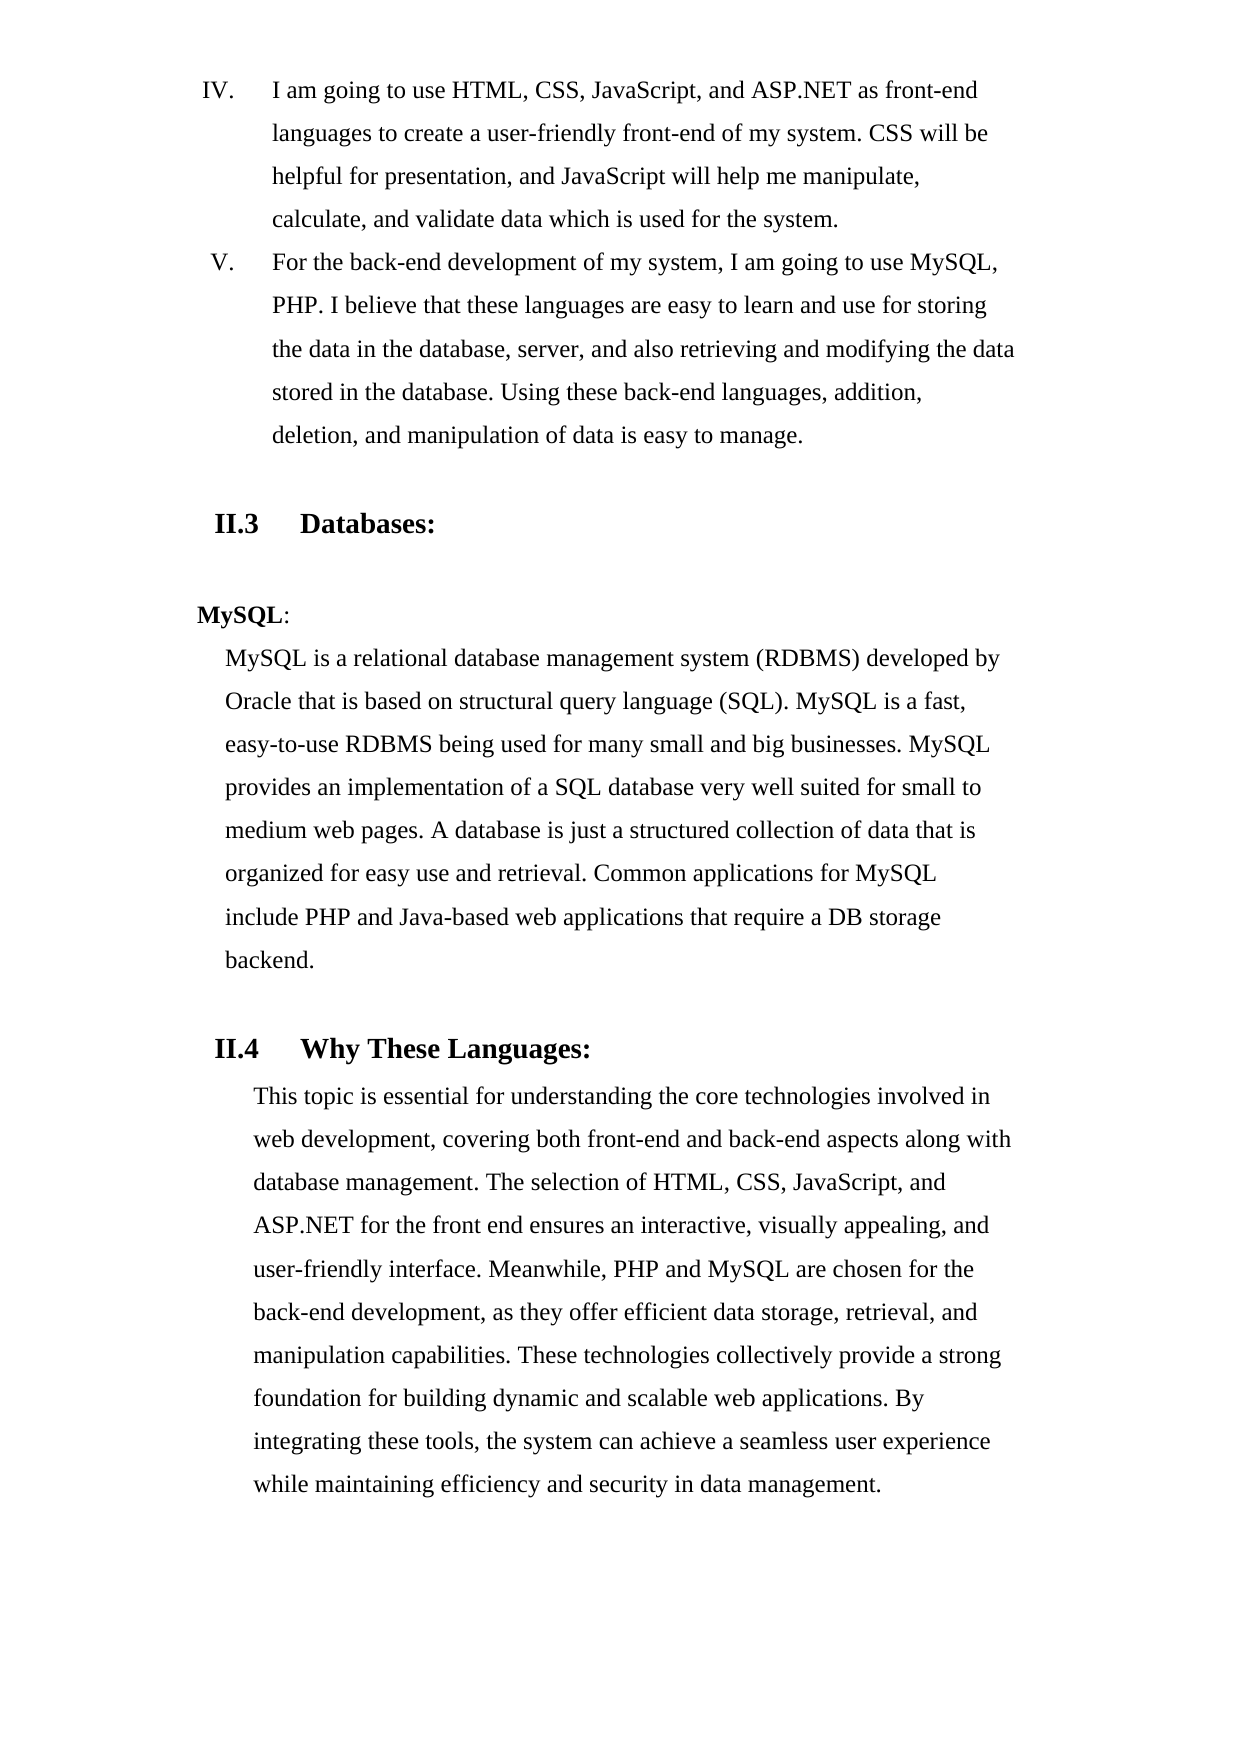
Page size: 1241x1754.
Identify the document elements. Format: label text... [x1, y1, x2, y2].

list Why These Languages: [214, 1031, 1015, 1064]
text MySQL: [197, 600, 1015, 628]
list Databases: [214, 506, 1015, 540]
list This topic is essential for understanding the core technologies involved in web development, covering both front-end and back-end aspects along with database management. The selection of HTML, CSS, JavaScript, and ASP.NET for the front end ensures an interactive, visually appealing, and user-friendly interface. Meanwhile, PHP and MySQL are chosen for the back-end development, as they offer efficient data storage, retrieval, and manipulation capabilities. These technologies collectively provide a strong foundation for building dynamic and scalable web applications. By integrating these tools, the system can achieve a seamless user experience while maintaining efficiency and security in data management. [253, 1081, 1015, 1498]
list I am going to use HTML, CSS, JavaScript, and ASP.NET as front-end languages to create a user-friendly front-end of my system. CSS will be helpful for presentation, and JavaScript will help me manipulate, calculate, and validate data which is used for the system. [234, 75, 1015, 233]
text MySQL is a relational database management system (RDBMS) developed by Oracle that is based on structural query language (SQL). MySQL is a fast, easy-to-use RDBMS being used for many small and big businesses. MySQL provides an implementation of a SQL database very well suited for small to medium web pages. A database is just a structured collection of data that is organized for easy use and retrieval. Common applications for MySQL include PHP and Java-based web applications that require a DB storage backend. [225, 643, 1015, 973]
list For the back-end development of my system, I am going to use MySQL, PHP. I believe that these languages are easy to learn and use for storing the data in the database, server, and also retrieving and modifying the data stored in the database. Using these back-end languages, addition, deletion, and manipulation of data is easy to manage. [234, 247, 1015, 449]
